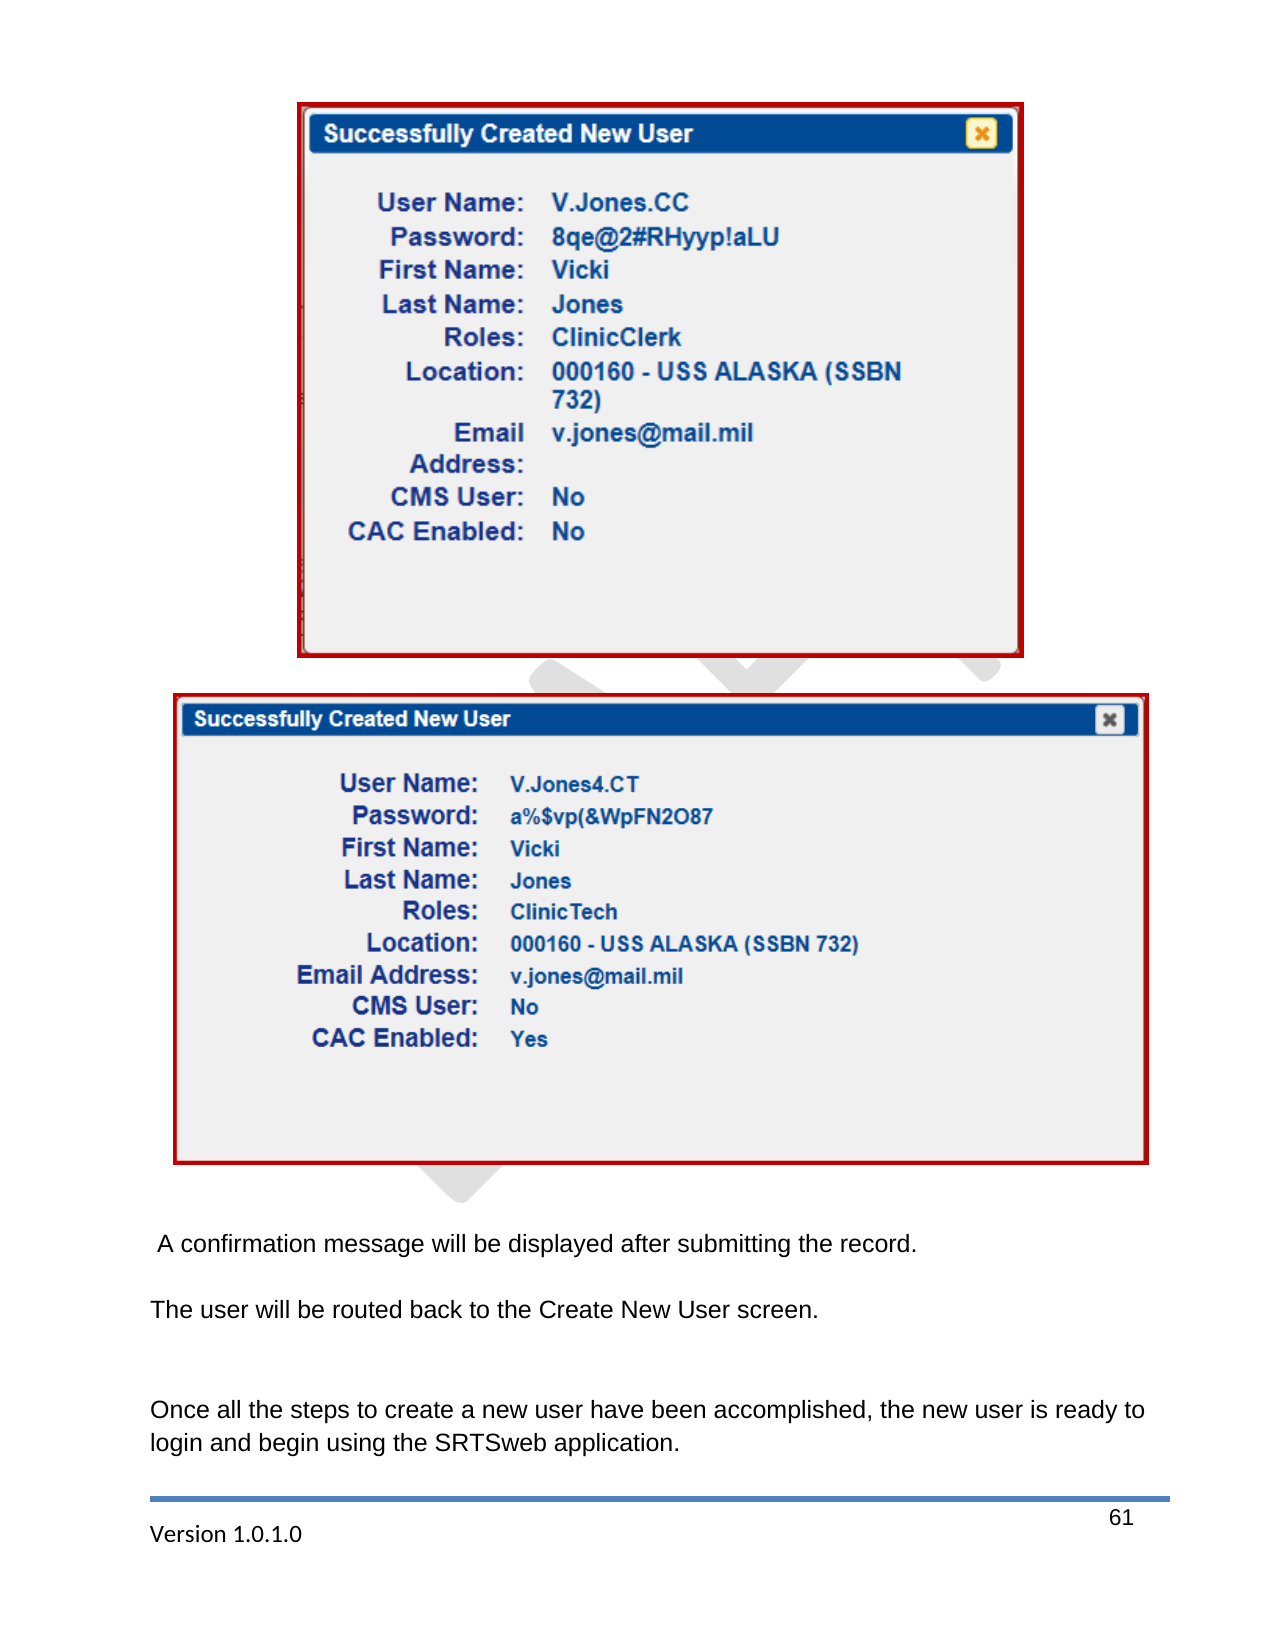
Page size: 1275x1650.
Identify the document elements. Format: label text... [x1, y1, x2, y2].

picture [297, 102, 1024, 658]
text Once all the steps to create a new user have been accomplished, the new user is ready to login and begin using the SRTSweb application. [150, 1395, 1148, 1457]
text A confirmation message will be displayed after submitting the record. The user will be routed back to the Create New User screen. [150, 1229, 921, 1323]
picture [173, 693, 1149, 1165]
